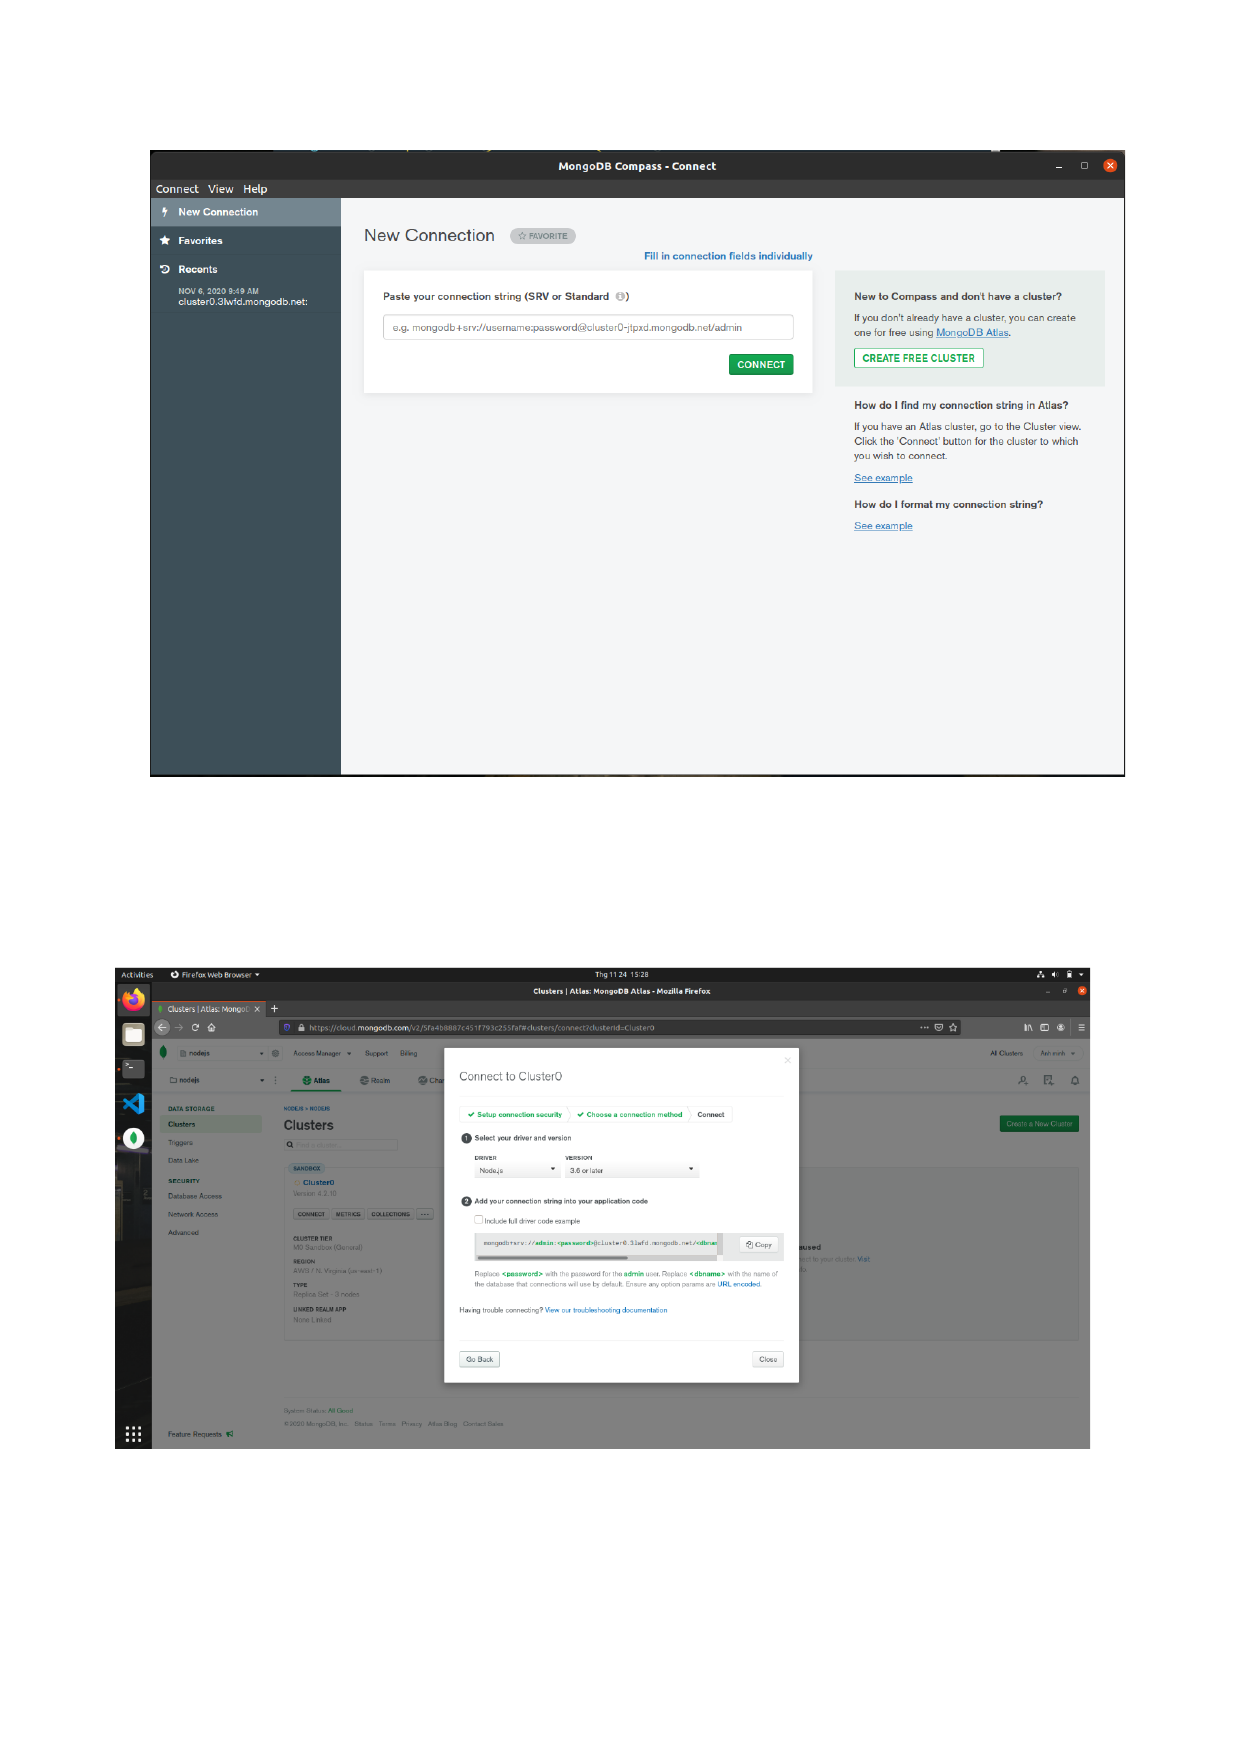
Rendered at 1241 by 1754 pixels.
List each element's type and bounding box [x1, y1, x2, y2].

picture [150, 150, 1125, 777]
picture [115, 967, 1091, 1449]
